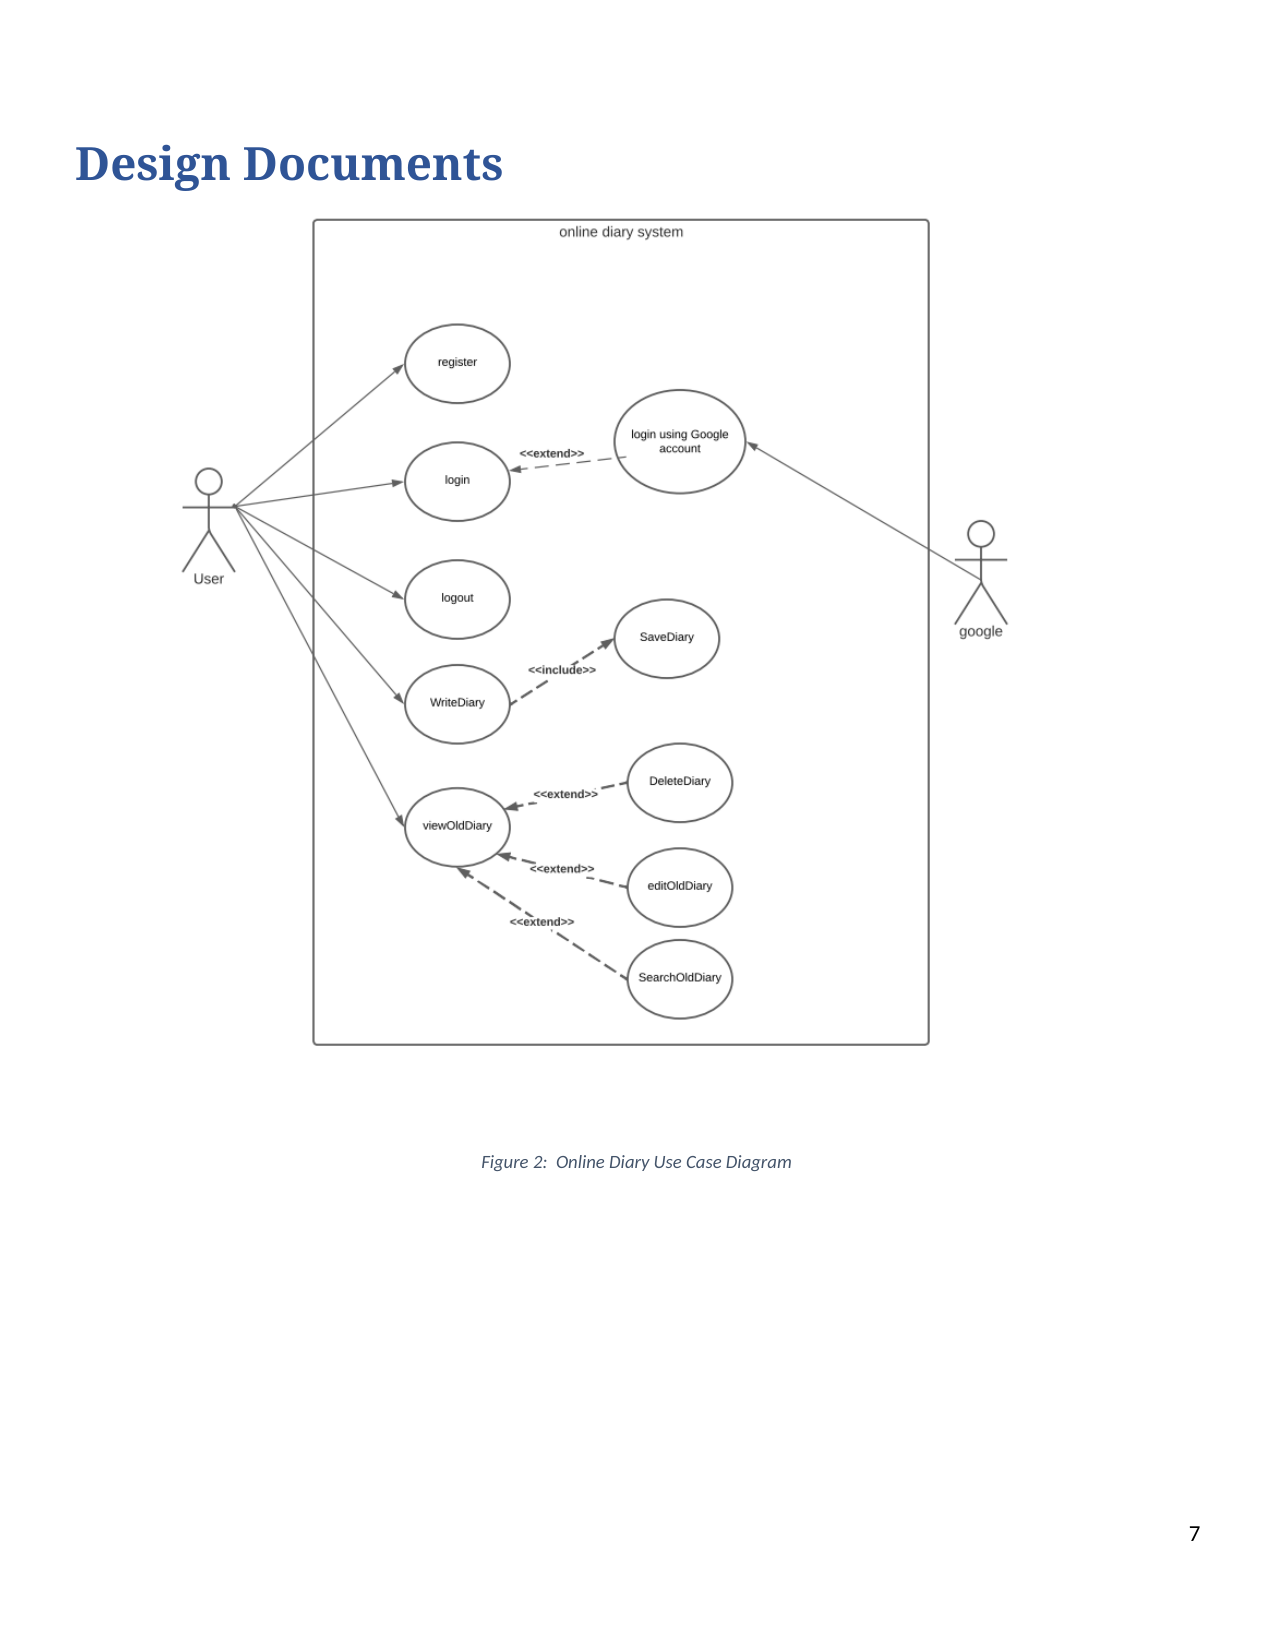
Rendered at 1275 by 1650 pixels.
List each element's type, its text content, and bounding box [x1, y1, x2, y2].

text Figure 2: Online Diary Use Case Diagram [75, 1150, 1200, 1173]
subtitle Design Documents [75, 131, 1200, 193]
picture [163, 198, 1112, 1131]
